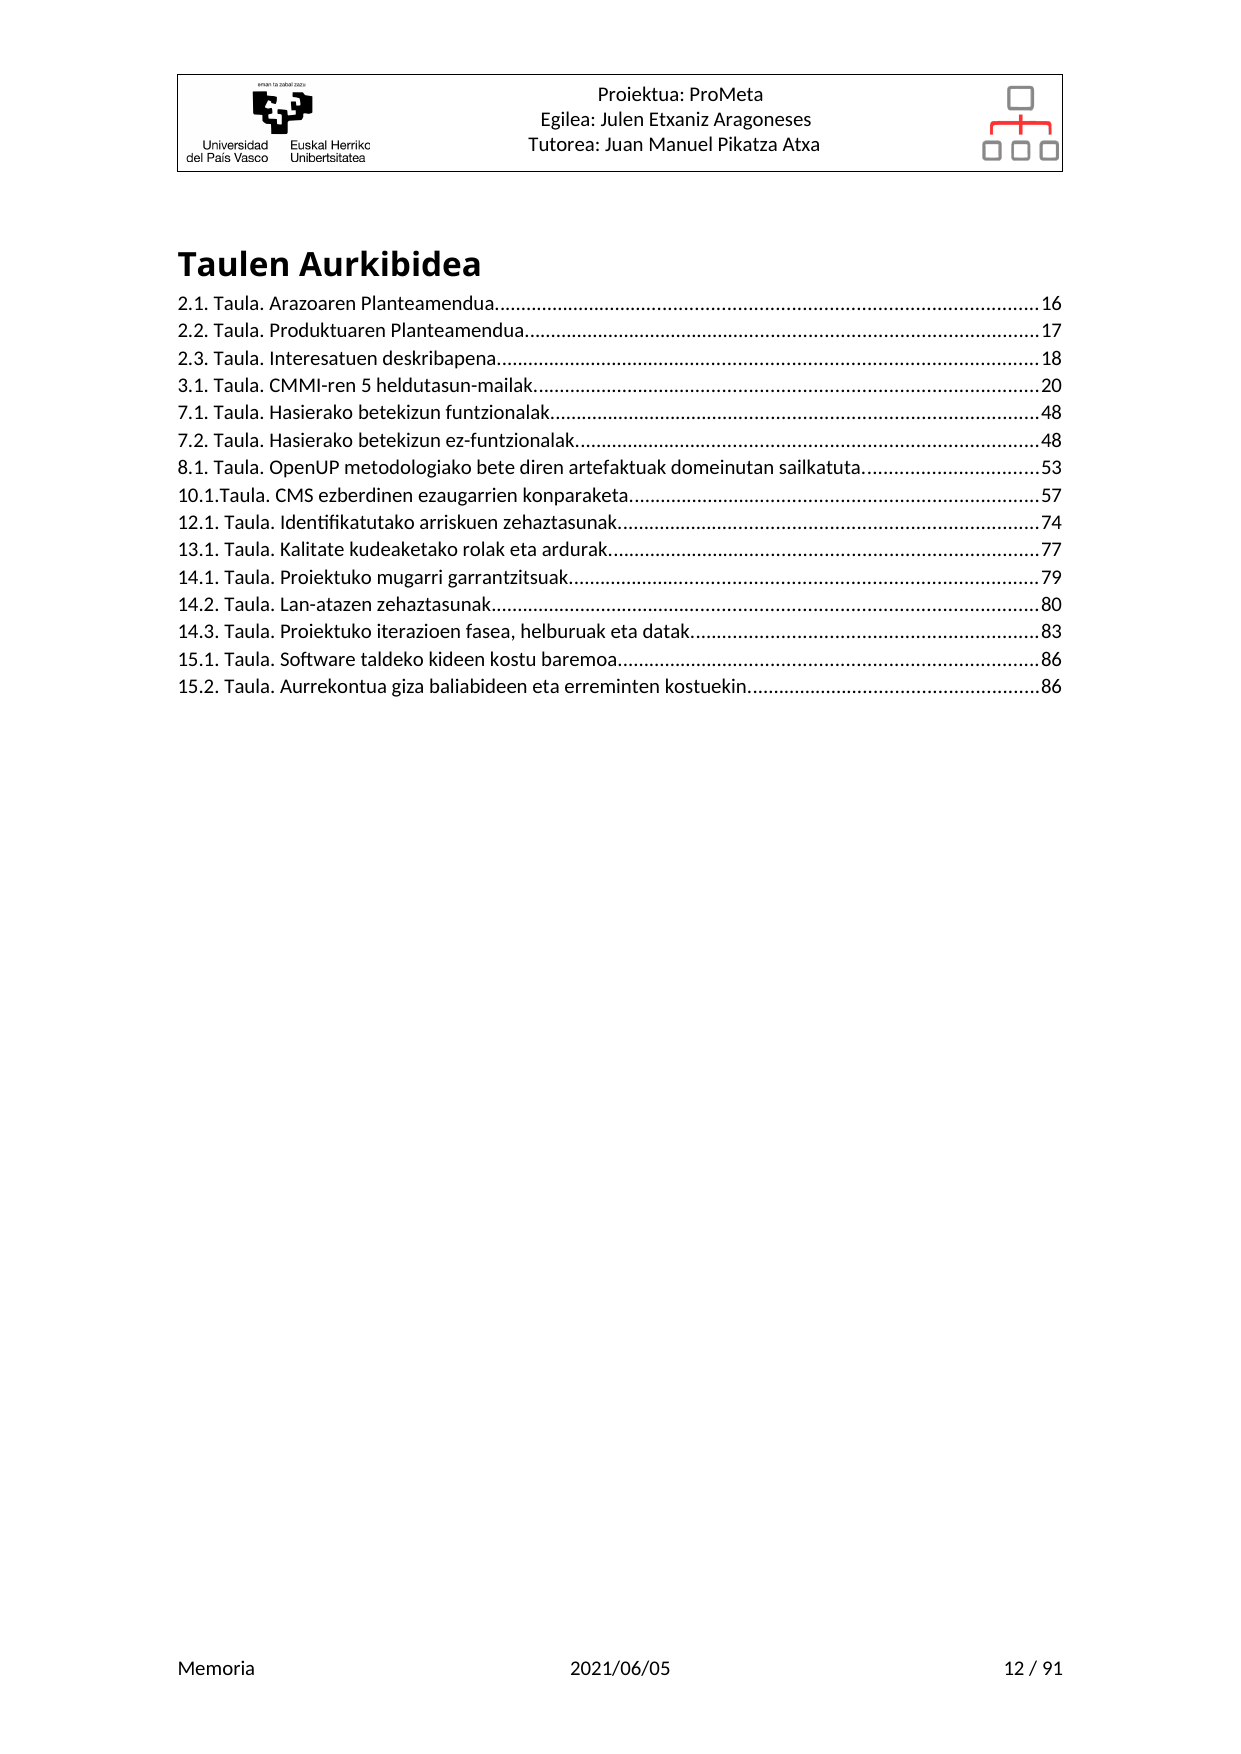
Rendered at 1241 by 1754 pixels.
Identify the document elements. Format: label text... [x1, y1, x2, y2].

text 15.2. Taula. Aurrekontua giza baliabideen eta erreminten kostuekin. 86 [177, 673, 1063, 699]
text 14.2. Taula. Lan-atazen zehaztasunak 80 [177, 591, 1063, 617]
text 8.1. Taula. OpenUP metodologiako bete diren artefaktuak domeinutan sailkatuta. 53 [177, 454, 1063, 480]
text 13.1. Taula. Kalitate kudeaketako rolak eta ardurak. 77 [177, 537, 1063, 562]
picture [978, 80, 1060, 162]
text 3.1. Taula. CMMI-ren 5 heldutasun-mailak. 20 [177, 372, 1063, 398]
text 12.1. Taula. Identifikatutako arriskuen zehaztasunak. 74 [177, 509, 1063, 534]
subtitle Taulen Aurkibidea [177, 241, 1063, 286]
text 7.1. Taula. Hasierako betekizun funtzionalak. 48 [177, 399, 1063, 425]
text 14.3. Taula. Proiektuko iterazioen fasea, helburuak eta datak. 83 [177, 619, 1063, 644]
text 2.3. Taula. Interesatuen deskribapena. 18 [177, 345, 1063, 370]
text 2.2. Taula. Produktuaren Planteamendua. 17 [177, 317, 1063, 343]
text 14.1. Taula. Proiektuko mugarri garrantzitsuak. 79 [177, 564, 1063, 589]
text 7.2. Taula. Hasierako betekizun ez-funtzionalak. 48 [177, 427, 1063, 452]
picture [182, 80, 370, 162]
text 15.1. Taula. Software taldeko kideen kostu baremoa. 86 [177, 646, 1063, 672]
text 2.1. Taula. Arazoaren Planteamendua. 16 [177, 290, 1063, 315]
text 10.1.Taula. CMS ezberdinen ezaugarrien konparaketa. 57 [177, 482, 1063, 507]
